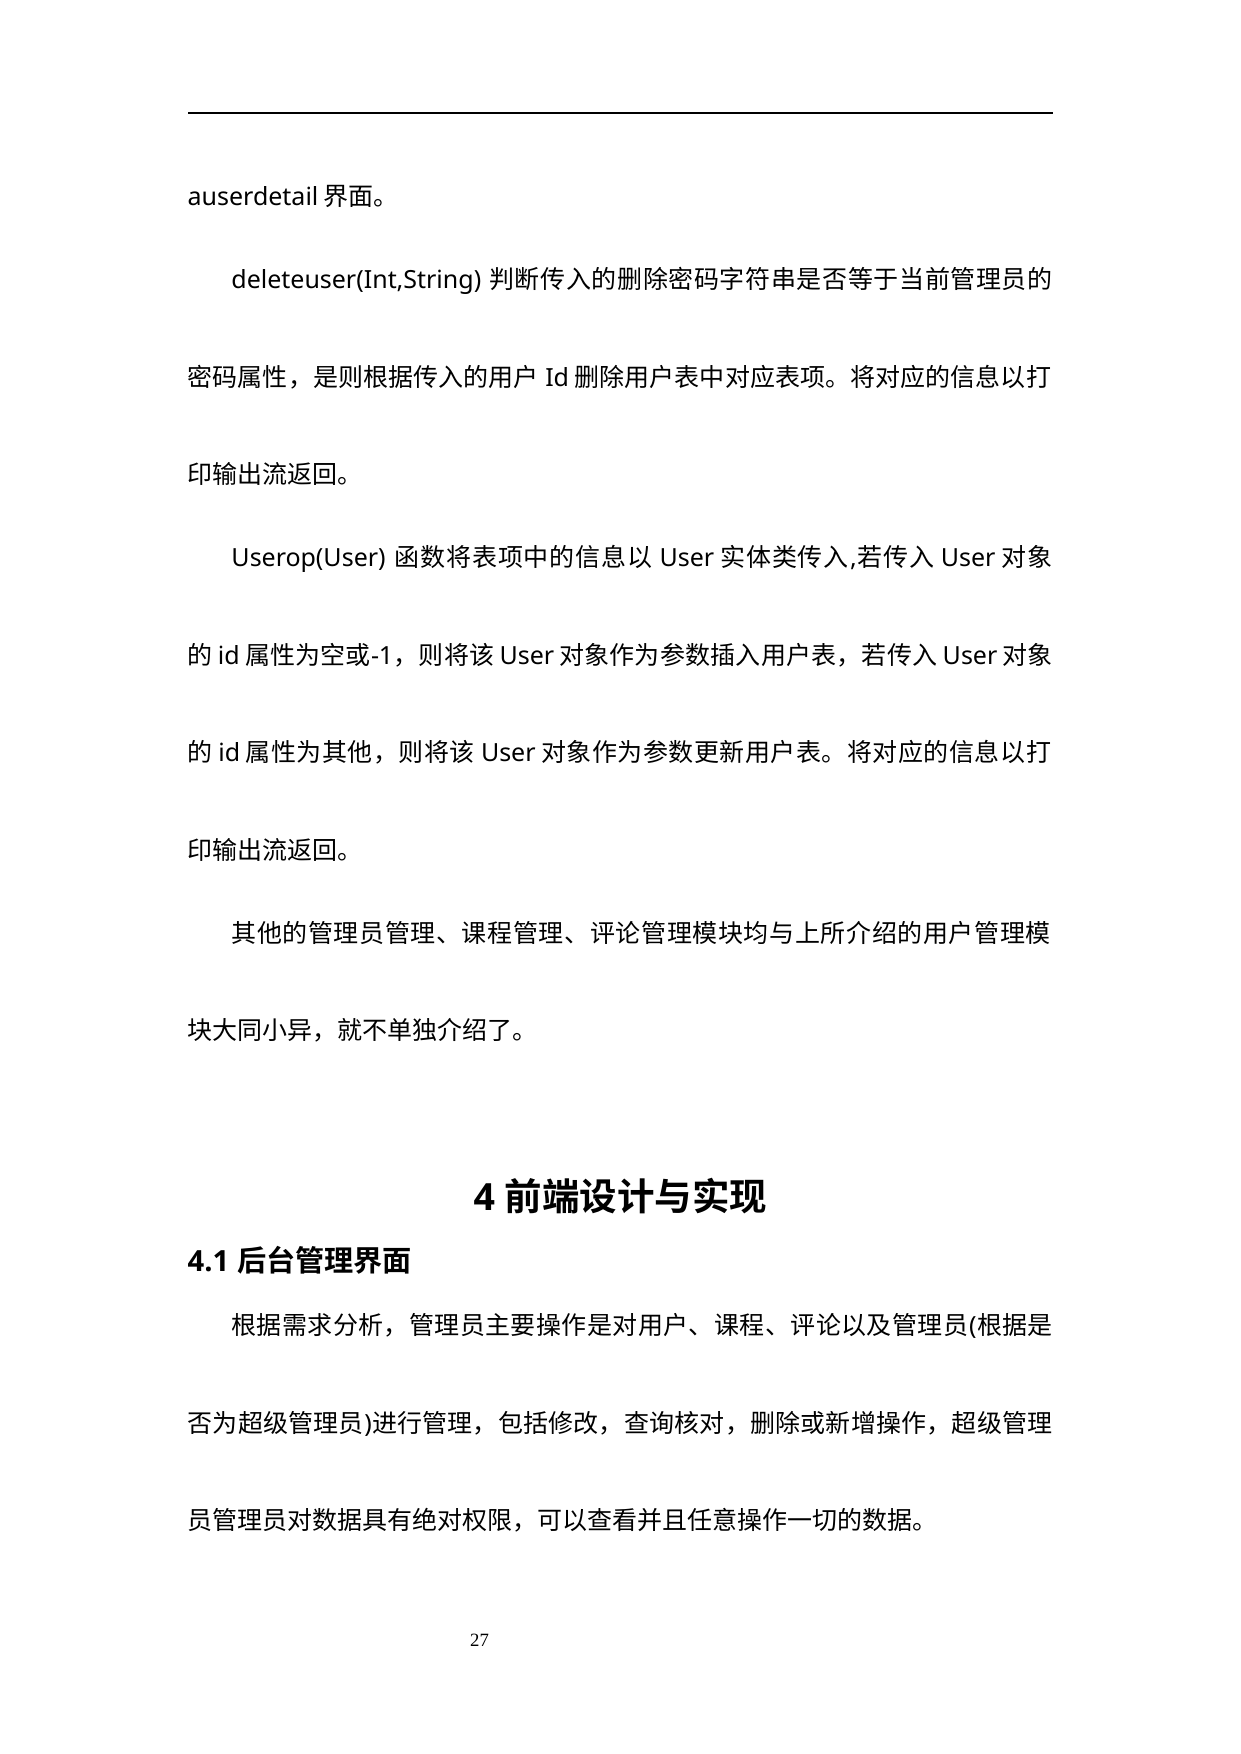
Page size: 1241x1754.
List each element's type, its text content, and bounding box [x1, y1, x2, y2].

text deleteuser(Int,String) 判断传入的删除密码字符串是否等于当前管理员的密码属性，是则根据传入的用户Id删除用户表中对应表项。将对应的信息以打印输出流返回。 [187, 245, 1053, 505]
text 根据需求分析，管理员主要操作是对用户、课程、评论以及管理员(根据是否为超级管理员)进行管理，包括修改，查询核对，删除或新增操作，超级管理员管理员对数据具有绝对权限，可以查看并且任意操作一切的数据。 [187, 1291, 1053, 1551]
text 其他的管理员管理、课程管理、评论管理模块均与上所介绍的用户管理模块大同小异，就不单独介绍了。 [187, 899, 1053, 1061]
text 4.1 后台管理界面 [187, 1226, 1053, 1291]
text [187, 162, 1053, 227]
text 4 前端设计与实现 [187, 1161, 1053, 1226]
text Userop(User) 函数将表项中的信息以User实体类传入,若传入User对象的id属性为空或-1，则将该User对象作为参数插入用户表，若传入User对象的id属性为其他，则将该User对象作为参数更新用户表。将对应的信息以打印输出流返回。 [187, 523, 1053, 881]
